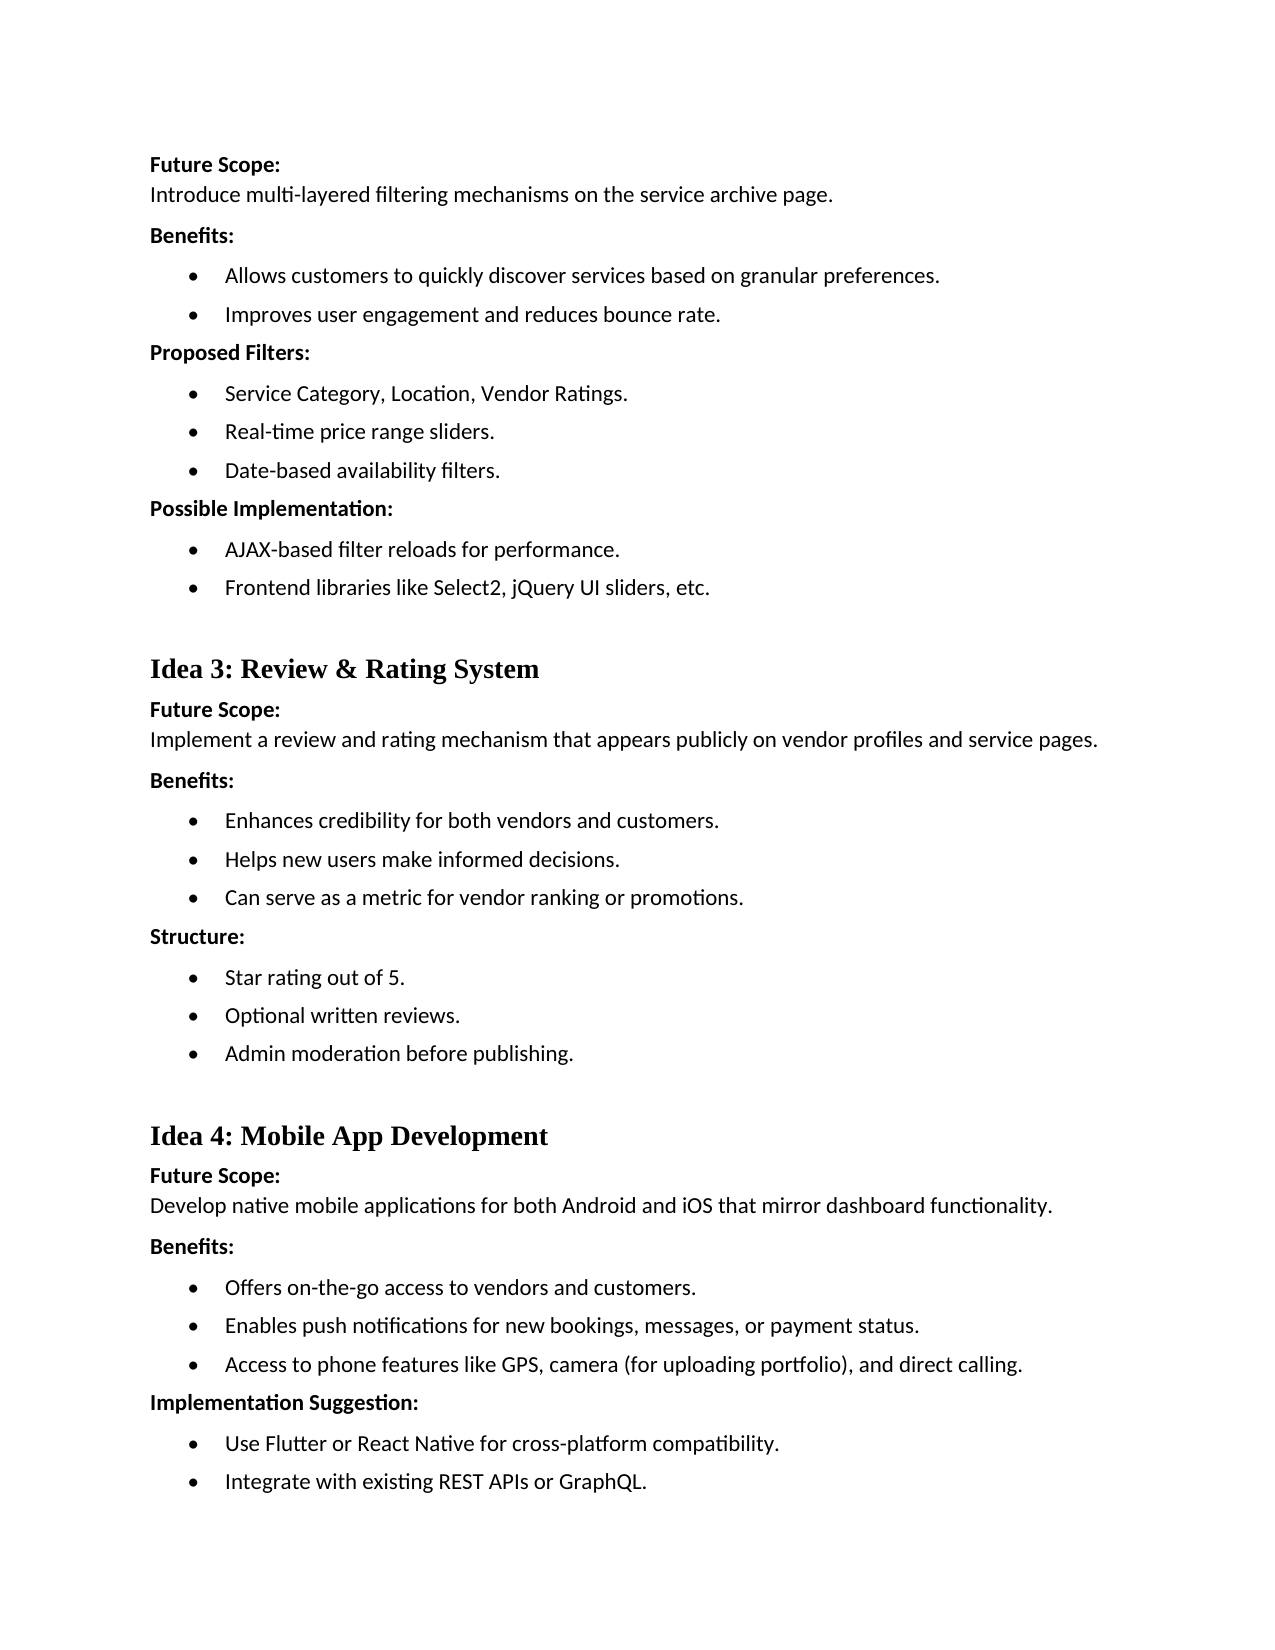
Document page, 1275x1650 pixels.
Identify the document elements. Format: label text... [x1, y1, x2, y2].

text Future Scope: Develop native mobile applications for both Android and iOS that mirror dashboard functionality. [150, 1161, 1125, 1219]
list Can serve as a metric for vendor ranking or promotions. [187, 883, 1125, 912]
list Access to phone features like GPS, camera (for uploading portfolio), and direct calling. [187, 1350, 1125, 1378]
list Improves user engagement and reduces bounce rate. [187, 300, 1125, 328]
text Benefits: [150, 766, 1125, 794]
list Helps new users make informed decisions. [187, 845, 1125, 873]
list Real-time price range sliders. [187, 417, 1125, 445]
text Proposed Filters: [150, 338, 1125, 366]
list Date-based availability filters. [187, 456, 1125, 484]
list Admin moderation before publishing. [187, 1039, 1125, 1067]
text Future Scope: Implement a review and rating mechanism that appears publicly on vendor profiles and service pages. [150, 695, 1125, 753]
list Frontend libraries like Select2, jQuery UI sliders, etc. [187, 573, 1125, 601]
text Idea 3: Review & Rating System [150, 652, 1125, 685]
list AJAX-based filter reloads for performance. [187, 535, 1125, 563]
list Enables push notifications for new bookings, messages, or payment status. [187, 1311, 1125, 1339]
list Allows customers to quickly discover services based on granular preferences. [187, 261, 1125, 289]
list Star rating out of 5. [187, 963, 1125, 991]
text Idea 4: Mobile App Development [150, 1118, 1125, 1151]
text Benefits: [150, 1232, 1125, 1260]
list Use Flutter or React Native for cross-platform compatibility. [187, 1429, 1125, 1457]
text Possible Implementation: [150, 494, 1125, 522]
text Benefits: [150, 221, 1125, 249]
list Offers on-the-go access to vendors and customers. [187, 1273, 1125, 1301]
list Integrate with existing REST APIs or GraphQL. [187, 1467, 1125, 1495]
list Optional written reviews. [187, 1001, 1125, 1029]
text Future Scope: Introduce multi-layered filtering mechanisms on the service archive page. [150, 150, 1125, 208]
list Service Category, Location, Vendor Ratings. [187, 379, 1125, 407]
list Enhances credibility for both vendors and customers. [187, 807, 1125, 835]
text Implementation Suggestion: [150, 1388, 1125, 1416]
text Structure: [150, 922, 1125, 950]
